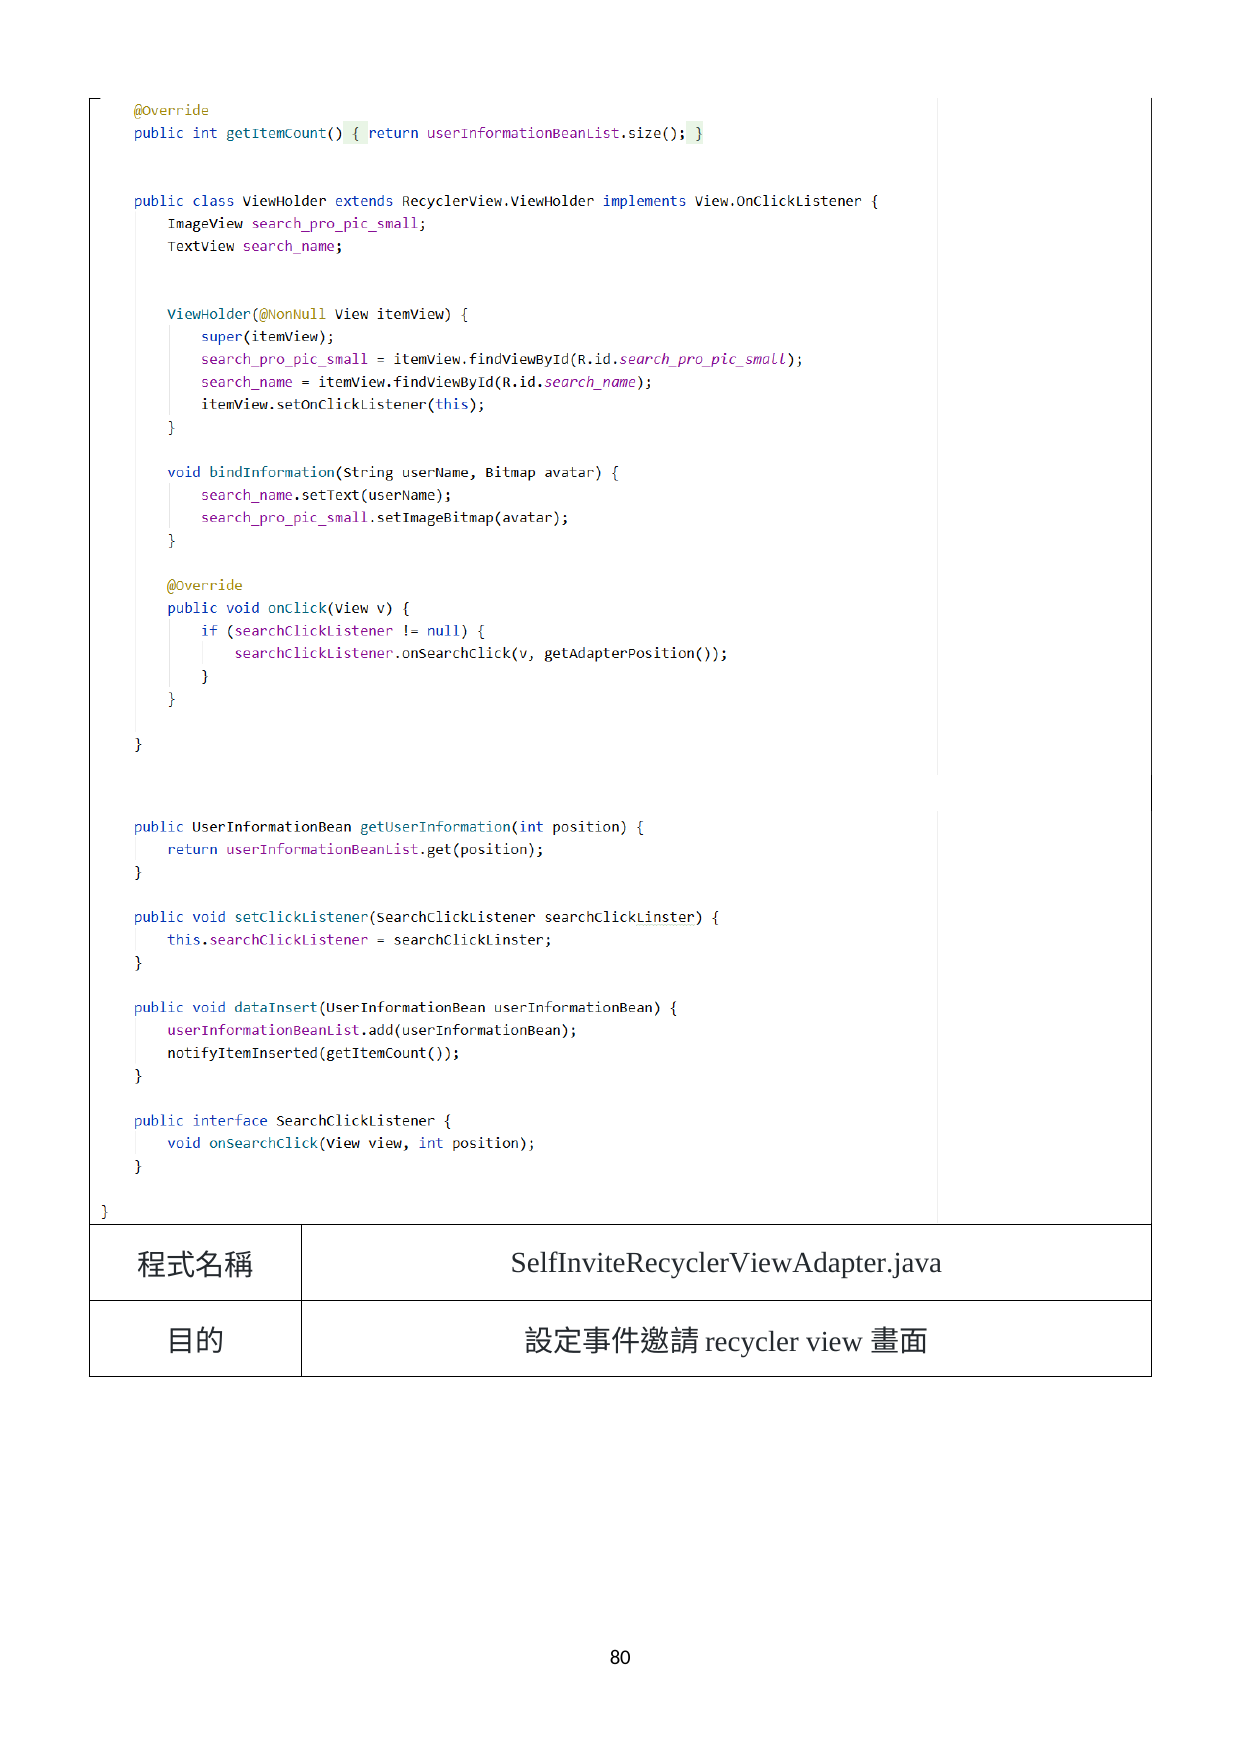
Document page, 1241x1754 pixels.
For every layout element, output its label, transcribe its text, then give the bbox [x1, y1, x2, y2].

picture [100, 98, 1152, 775]
table_cell SelfInviteRecyclerViewAdapter.java [302, 1225, 1151, 1300]
table_cell [90, 99, 1151, 1224]
picture [100, 811, 1152, 1223]
table_cell 目的 [90, 1301, 301, 1376]
table_cell 程式名稱 [90, 1225, 301, 1300]
table_cell 設定事件邀請recycler view 畫面 [302, 1301, 1151, 1376]
